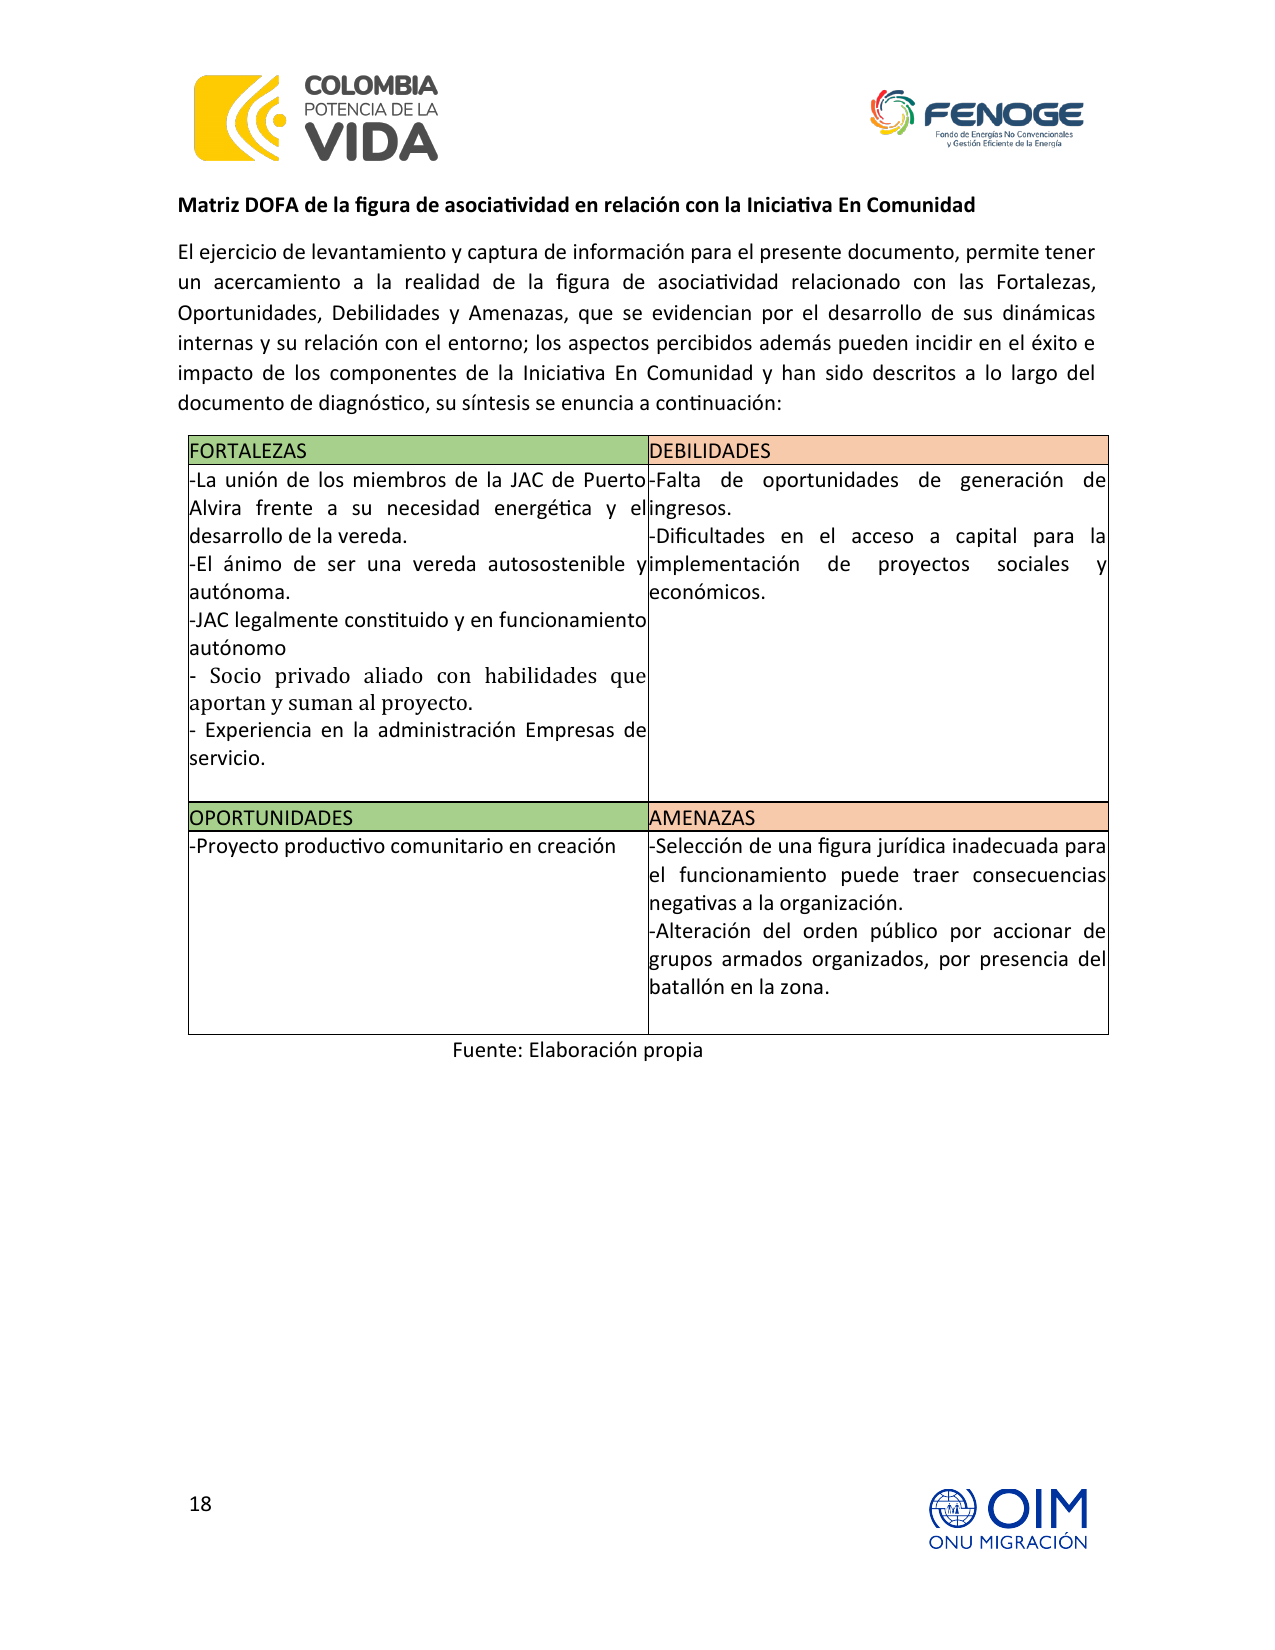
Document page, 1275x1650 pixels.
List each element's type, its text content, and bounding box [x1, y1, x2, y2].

table_cell -Proyecto productivo comunitario en creación [189, 832, 648, 1034]
table_cell -La unión de los miembros de la JAC de Puerto Alvira frente a su necesidad energética y el desarrollo de la vereda. -El ánimo de ser una vereda autosostenible y autónoma. -JAC legalmente constituido y en funcionamiento autónomo - Socio privado aliado con habilidades que aportan y suman al proyecto. - Experiencia en la administración Empresas de servicio. [189, 465, 648, 801]
table_cell AMENAZAS [649, 803, 1108, 830]
table_cell -Selección de una figura jurídica inadecuada para el funcionamiento puede traer consecuencias negativas a la organización. -Alteración del orden público por accionar de grupos armados organizados, por presencia del batallón en la zona. [649, 832, 1108, 1034]
picture [869, 88, 1086, 148]
table_cell OPORTUNIDADES [189, 803, 648, 830]
text Matriz DOFA de la figura de asociatividad en relación con la Iniciativa En Comunidad [177, 190, 1098, 218]
text Fuente: Elaboración propia [58, 1035, 1098, 1063]
table_header DEBILIDADES [649, 436, 1108, 464]
table_header FORTALEZAS [189, 436, 648, 464]
text El ejercicio de levantamiento y captura de información para el presente documento, permite tener un acercamiento a la realidad de la figura de asociatividad relacionado con las Fortalezas, Oportunidades, Debilidades y Amenazas, que se evidencian por el desarrollo de sus dinámicas internas y su relación con el entorno; los aspectos percibidos además pueden incidir en el éxito e impacto de los componentes de la Iniciativa En Comunidad y han sido descritos a lo largo del documento de diagnóstico, su síntesis se enuncia a continuación: [177, 237, 1098, 416]
picture [188, 73, 444, 163]
table_cell -Falta de oportunidades de generación de ingresos. -Dificultades en el acceso a capital para la implementación de proyectos sociales y económicos. [649, 465, 1108, 801]
picture [929, 1489, 1087, 1549]
